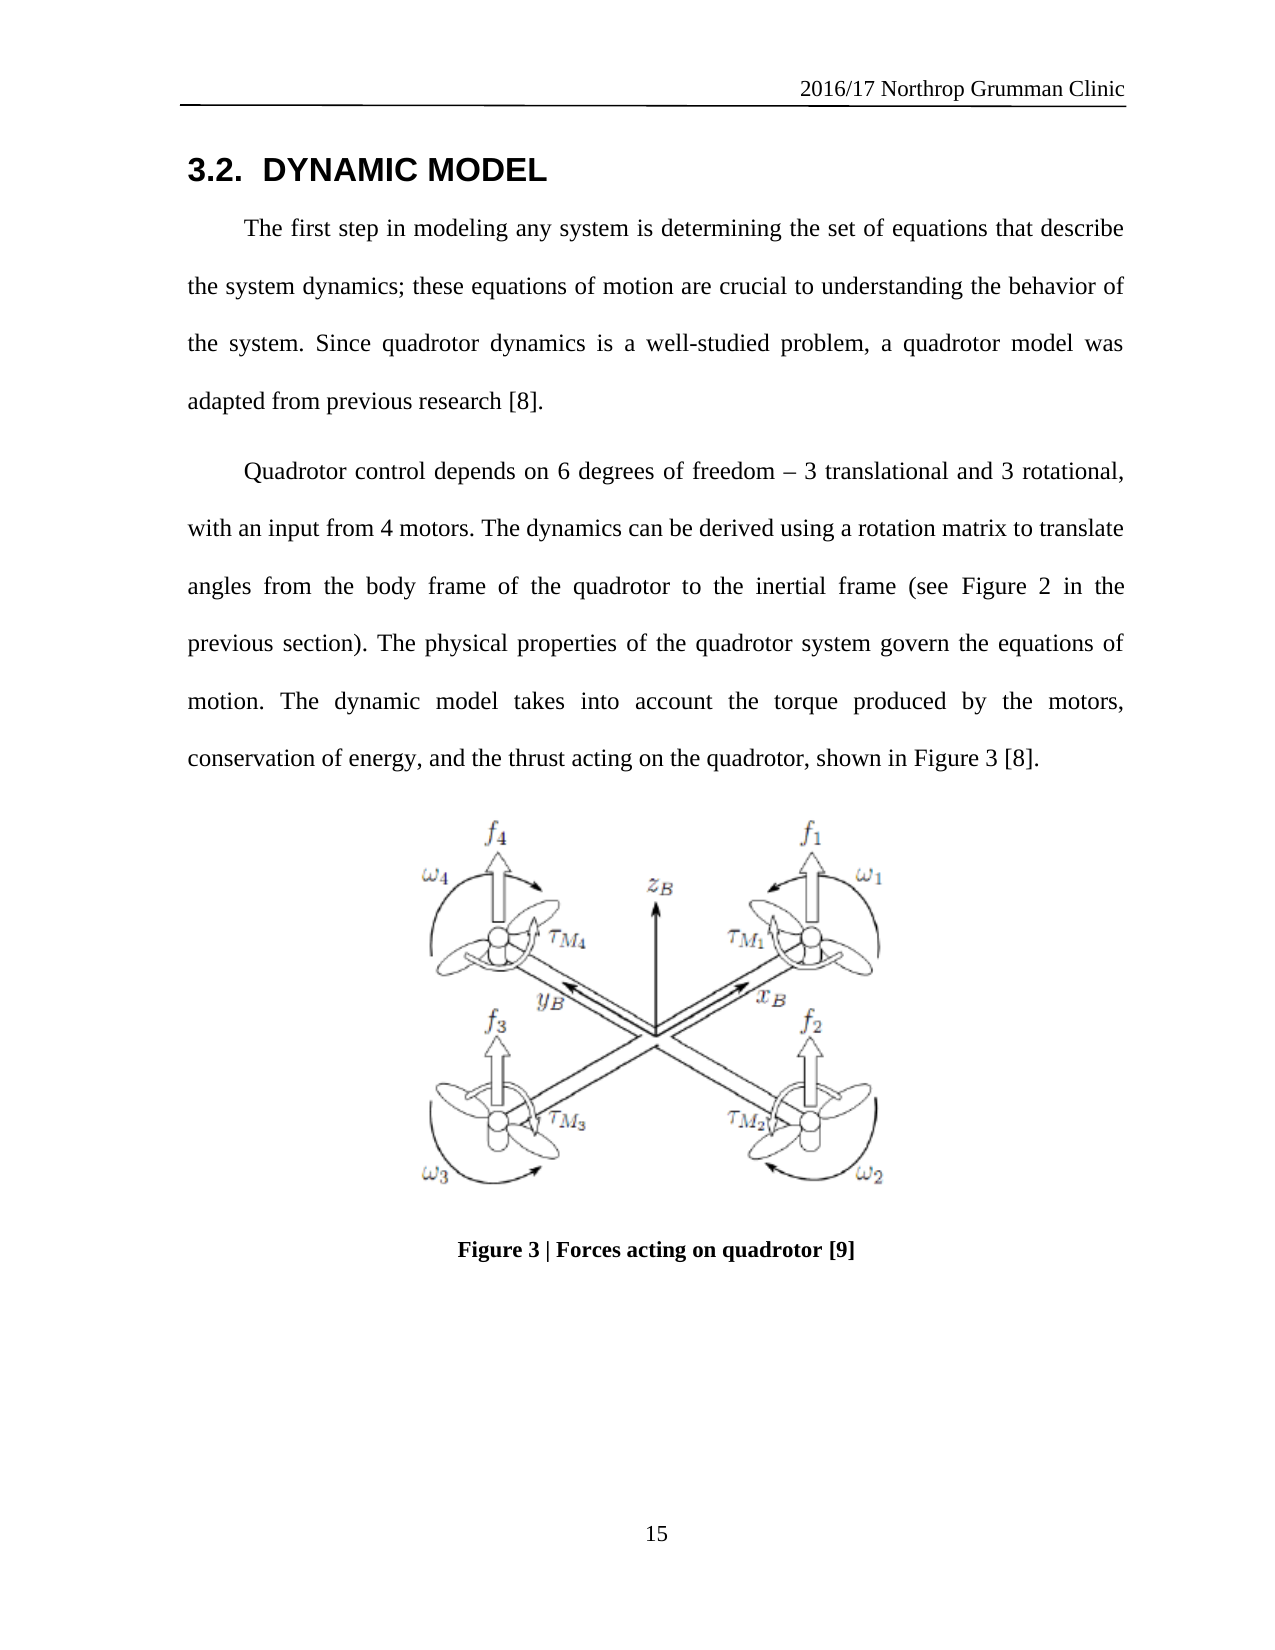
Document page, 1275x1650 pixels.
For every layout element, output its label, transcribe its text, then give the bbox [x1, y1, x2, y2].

subtitle Dynamic Model [187, 150, 1125, 188]
text Figure | Forces acting on quadrotor [9] [187, 1236, 1125, 1262]
text The first step in modeling any system is determining the set of equations that describe the system dynamics; these equations of motion are crucial to understanding the behavior of the system. Since quadrotor dynamics is a well-studied problem, a quadrotor model was adapted from previous research [8]. [187, 213, 1125, 415]
picture [407, 813, 905, 1195]
text Quadrotor control depends on 6 degrees of freedom – 3 translational and 3 rotational, with an input from 4 motors. The dynamics can be derived using a rotation matrix to translate angles from the body frame of the quadrotor to the inertial frame (see Figure 2 in the previous section). The physical properties of the quadrotor system govern the equations of motion. The dynamic model takes into account the torque produced by the motors, conservation of energy, and the thrust acting on the quadrotor, shown in Figure 3 [8]. [187, 456, 1125, 772]
